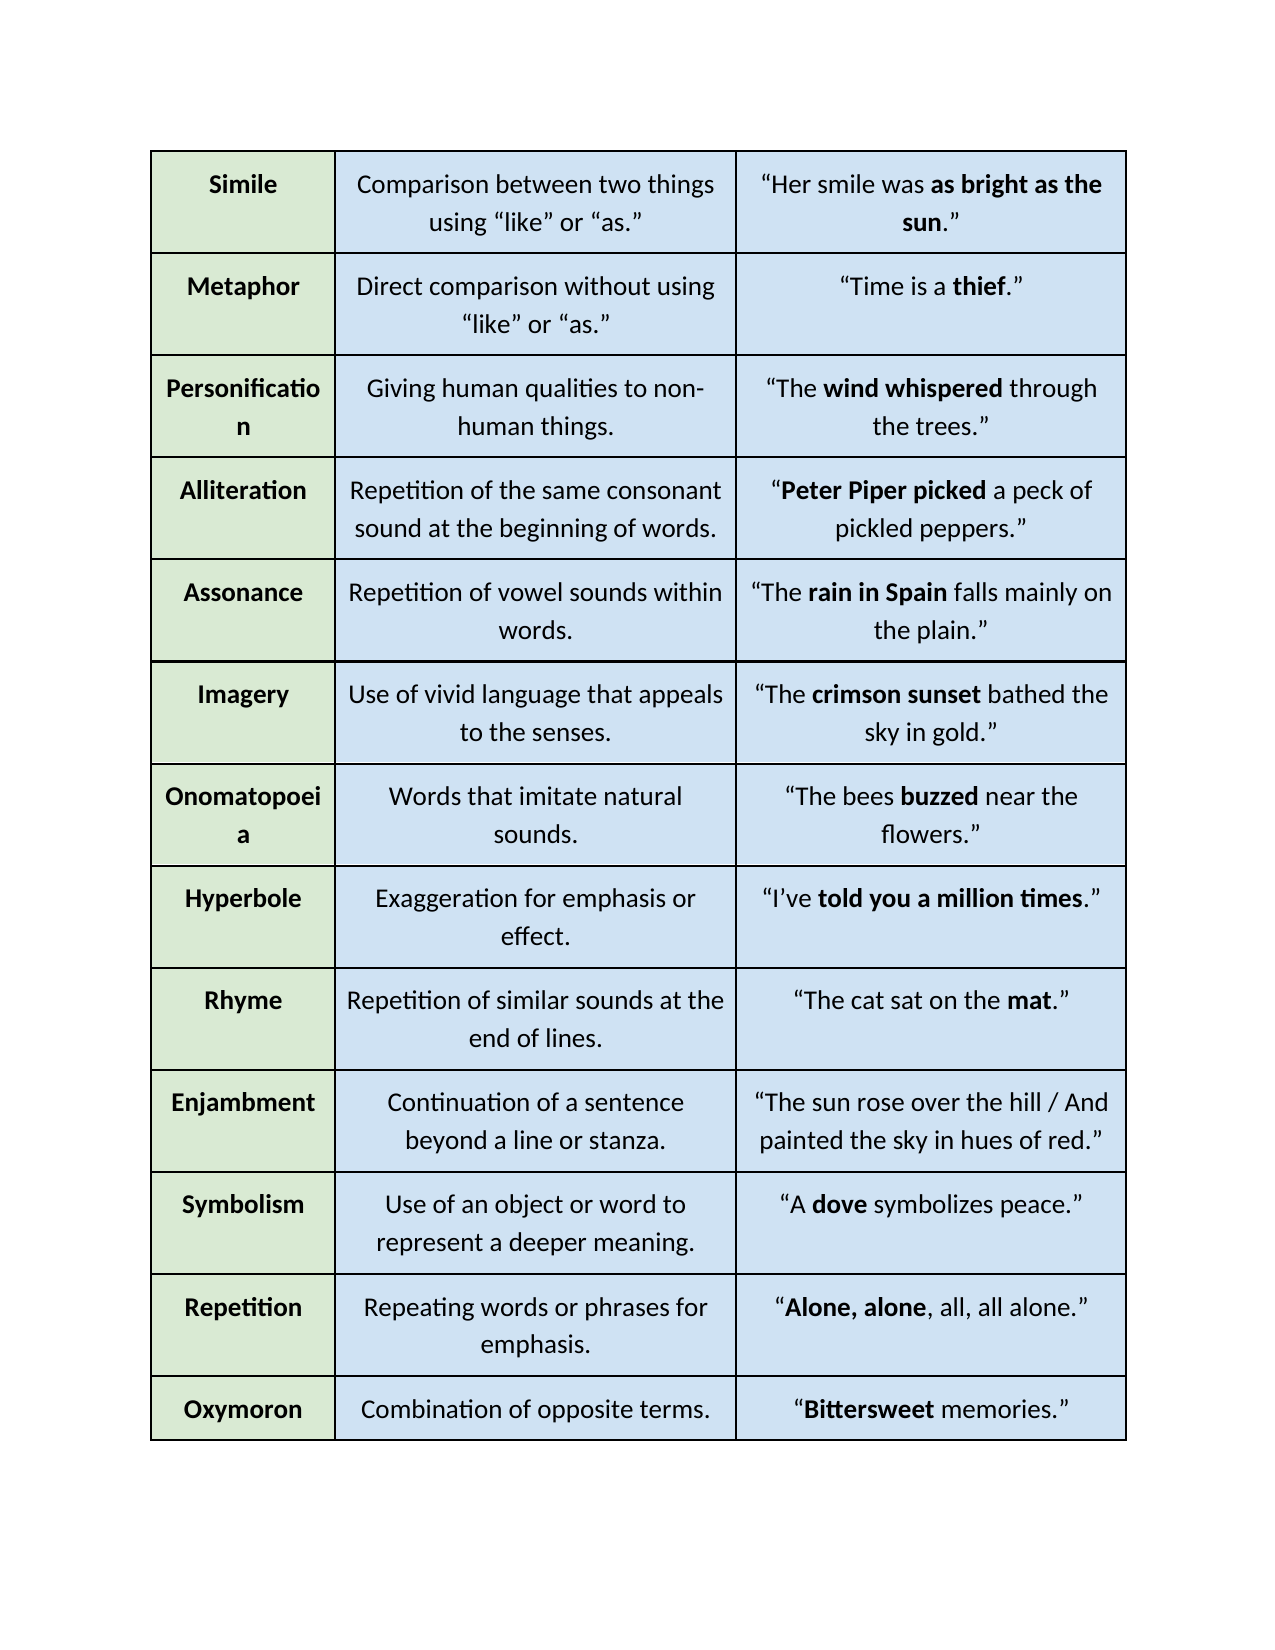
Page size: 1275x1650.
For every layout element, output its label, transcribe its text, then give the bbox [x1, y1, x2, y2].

table_cell “The cat sat on the mat.” [737, 969, 1125, 1069]
table_cell Rhyme [152, 969, 334, 1069]
table_cell “The rain in Spain falls mainly on the plain.” [737, 560, 1125, 660]
table_cell “The wind whispered through the trees.” [737, 356, 1125, 456]
table_cell “I’ve told you a million times.” [737, 867, 1125, 967]
table_cell “Alone, alone, all, all alone.” [737, 1275, 1125, 1375]
table_cell Giving human qualities to non-human things. [336, 356, 735, 456]
table_cell Metaphor [152, 254, 334, 354]
table_cell Simile [152, 152, 334, 252]
table_cell Alliteration [152, 458, 334, 558]
table_cell Repeating words or phrases for emphasis. [336, 1275, 735, 1375]
table_cell Combination of opposite terms. [336, 1377, 735, 1439]
table_cell Continuation of a sentence beyond a line or stanza. [336, 1071, 735, 1171]
table_cell “The sun rose over the hill / And painted the sky in hues of red.” [737, 1071, 1125, 1171]
table_cell Comparison between two things using “like” or “as.” [336, 152, 735, 252]
table_cell “The bees buzzed near the flowers.” [737, 765, 1125, 864]
table_cell “Her smile was as bright as the sun.” [737, 152, 1125, 252]
table_cell Direct comparison without using “like” or “as.” [336, 254, 735, 354]
table_cell Use of vivid language that appeals to the senses. [336, 663, 735, 762]
table_cell Hyperbole [152, 867, 334, 967]
table_cell Words that imitate natural sounds. [336, 765, 735, 864]
table_cell Symbolism [152, 1173, 334, 1273]
table_cell Personification [152, 356, 334, 456]
table_cell “The crimson sunset bathed the sky in gold.” [737, 663, 1125, 762]
table_cell Repetition of vowel sounds within words. [336, 560, 735, 660]
table_cell Imagery [152, 663, 334, 762]
table_cell “Peter Piper picked a peck of pickled peppers.” [737, 458, 1125, 558]
table_cell Onomatopoeia [152, 765, 334, 864]
table_cell Assonance [152, 560, 334, 660]
table_cell Repetition [152, 1275, 334, 1375]
table_cell Exaggeration for emphasis or effect. [336, 867, 735, 967]
table_cell “Time is a thief.” [737, 254, 1125, 354]
table_cell Repetition of similar sounds at the end of lines. [336, 969, 735, 1069]
table_cell Enjambment [152, 1071, 334, 1171]
table_cell Use of an object or word to represent a deeper meaning. [336, 1173, 735, 1273]
table_cell Oxymoron [152, 1377, 334, 1439]
table_cell “A dove symbolizes peace.” [737, 1173, 1125, 1273]
table_cell “Bittersweet memories.” [737, 1377, 1125, 1439]
table_cell Repetition of the same consonant sound at the beginning of words. [336, 458, 735, 558]
